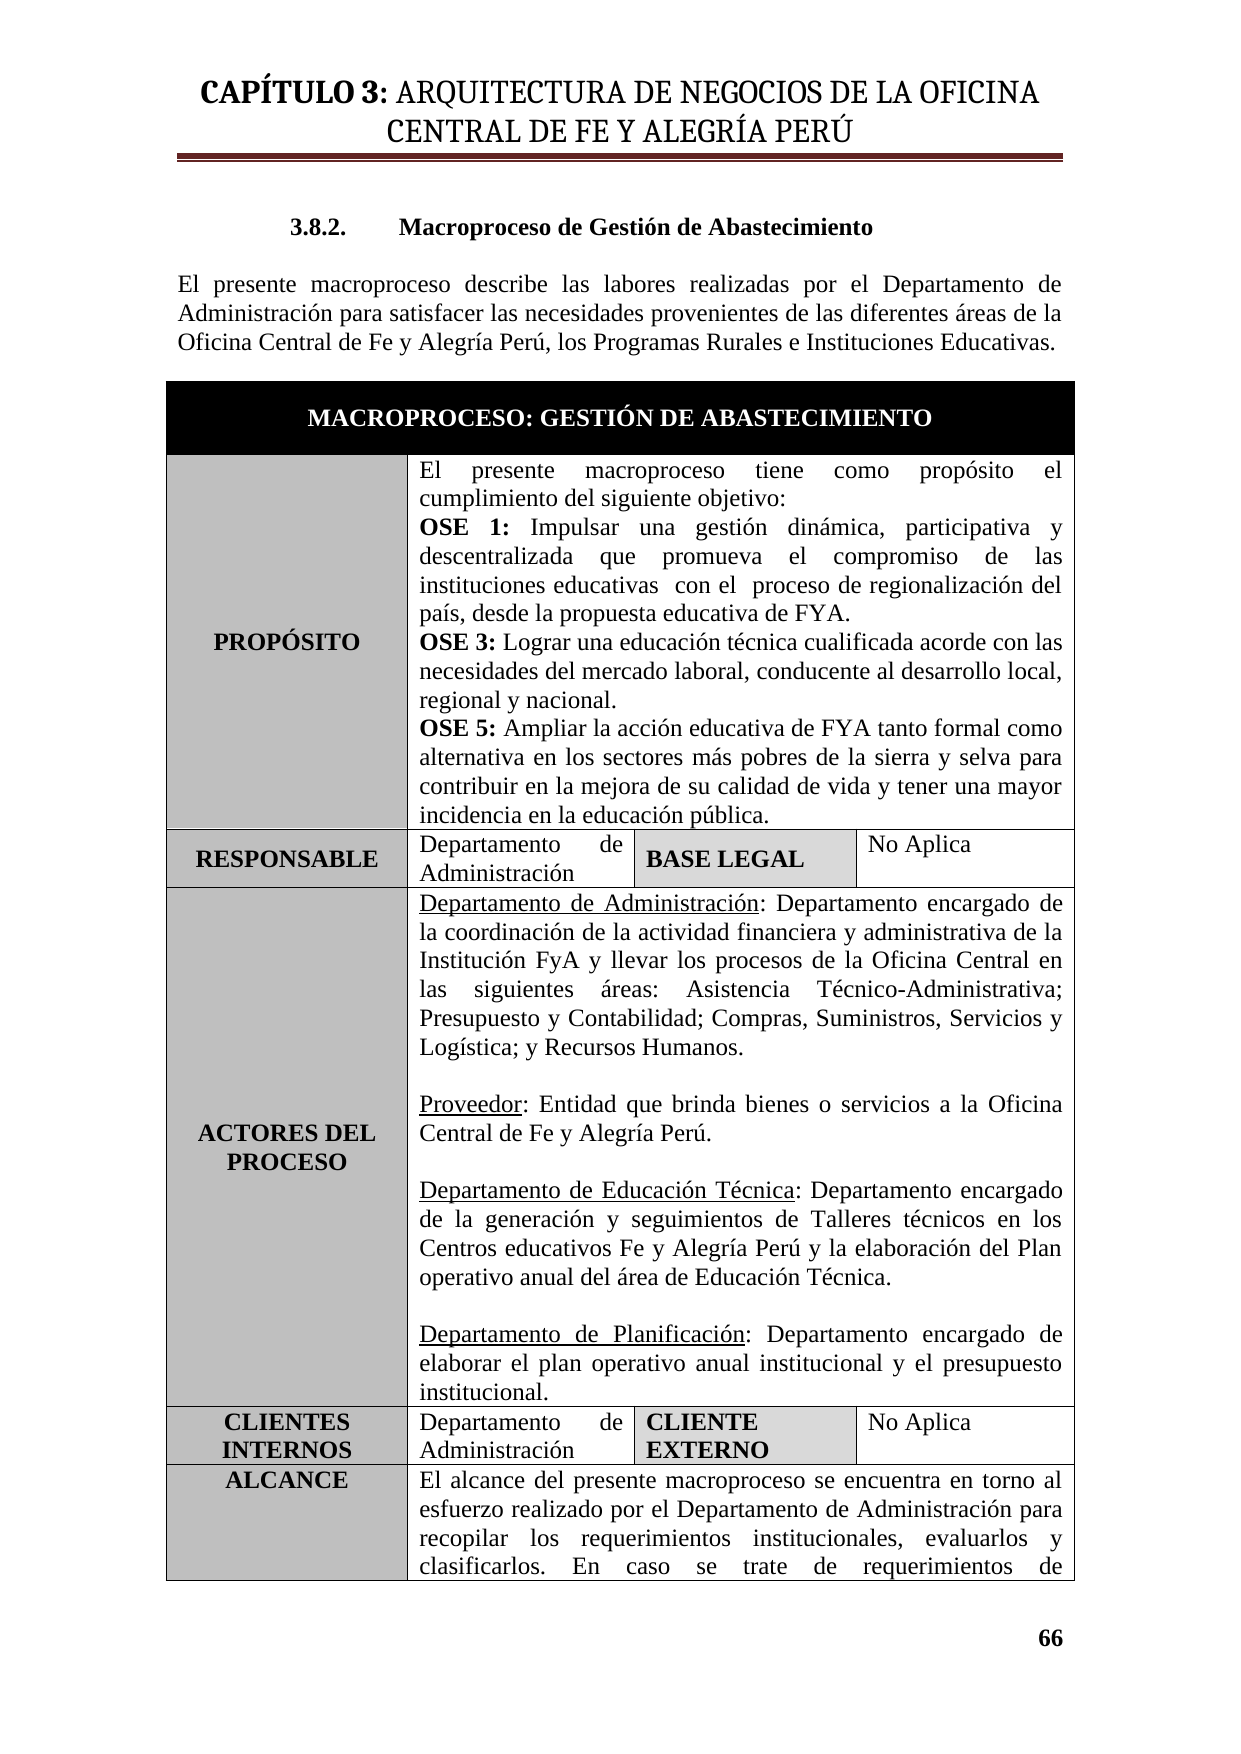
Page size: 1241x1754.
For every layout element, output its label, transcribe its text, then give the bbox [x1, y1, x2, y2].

table_cell ALCANCE [167, 1465, 407, 1580]
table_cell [408, 1465, 1074, 1580]
table_header MACROPROCESO: GESTIÓN DE ABASTECIMIENTO [167, 382, 1074, 454]
table_cell No Aplica [857, 830, 1074, 887]
table_cell ACTORES DEL PROCESO [167, 888, 407, 1406]
table_cell CLIENTE EXTERNO [635, 1407, 856, 1464]
table_cell RESPONSABLE [167, 830, 407, 887]
table_cell BASE LEGAL [635, 830, 856, 887]
table_cell Departamento de Administración [408, 1407, 634, 1464]
table_cell Departamento de Administración: Departamento encargado de la coordinación de la actividad financiera y administrativa de la Institución FyA y llevar los procesos de la Oficina Central en las siguientes áreas: Asistencia Técnico-Administrativa; Presupuesto y Contabilidad; Compras, Suministros, Servicios y Logística; y Recursos Humanos. Proveedor: Entidad que brinda bienes o servicios a la Oficina Central de Fe y Alegría Perú. Departamento de Educación Técnica: Departamento encargado de la generación y seguimientos de Talleres técnicos en los Centros educativos Fe y Alegría Perú y la elaboración del Plan operativo anual del área de Educación Técnica. Departamento de Planificación: Departamento encargado de elaborar el plan operativo anual institucional y el presupuesto institucional. [408, 888, 1074, 1406]
table_cell CLIENTES INTERNOS [167, 1407, 407, 1464]
table_cell No Aplica [857, 1407, 1074, 1464]
subtitle Macroproceso de Gestión de Abastecimiento [290, 212, 1063, 240]
table_cell El presente macroproceso tiene como propósito el cumplimiento del siguiente objetivo: OSE 1: Impulsar una gestión dinámica, participativa y descentralizada que promueva el compromiso de las instituciones educativas con el proceso de regionalización del país, desde la propuesta educativa de FYA. OSE 3: Lograr una educación técnica cualificada acorde con las necesidades del mercado laboral, conducente al desarrollo local, regional y nacional. OSE 5: Ampliar la acción educativa de FYA tanto formal como alternativa en los sectores más pobres de la sierra y selva para contribuir en la mejora de su calidad de vida y tener una mayor incidencia en la educación pública. [408, 455, 1074, 828]
table_cell Departamento de Administración [408, 830, 634, 887]
table_cell PROPÓSITO [167, 455, 407, 828]
text El presente macroproceso describe las labores realizadas por el Departamento de Administración para satisfacer las necesidades provenientes de las diferentes áreas de la Oficina Central de Fe y Alegría Perú, los Programas Rurales e Instituciones Educativas. [177, 269, 1063, 356]
